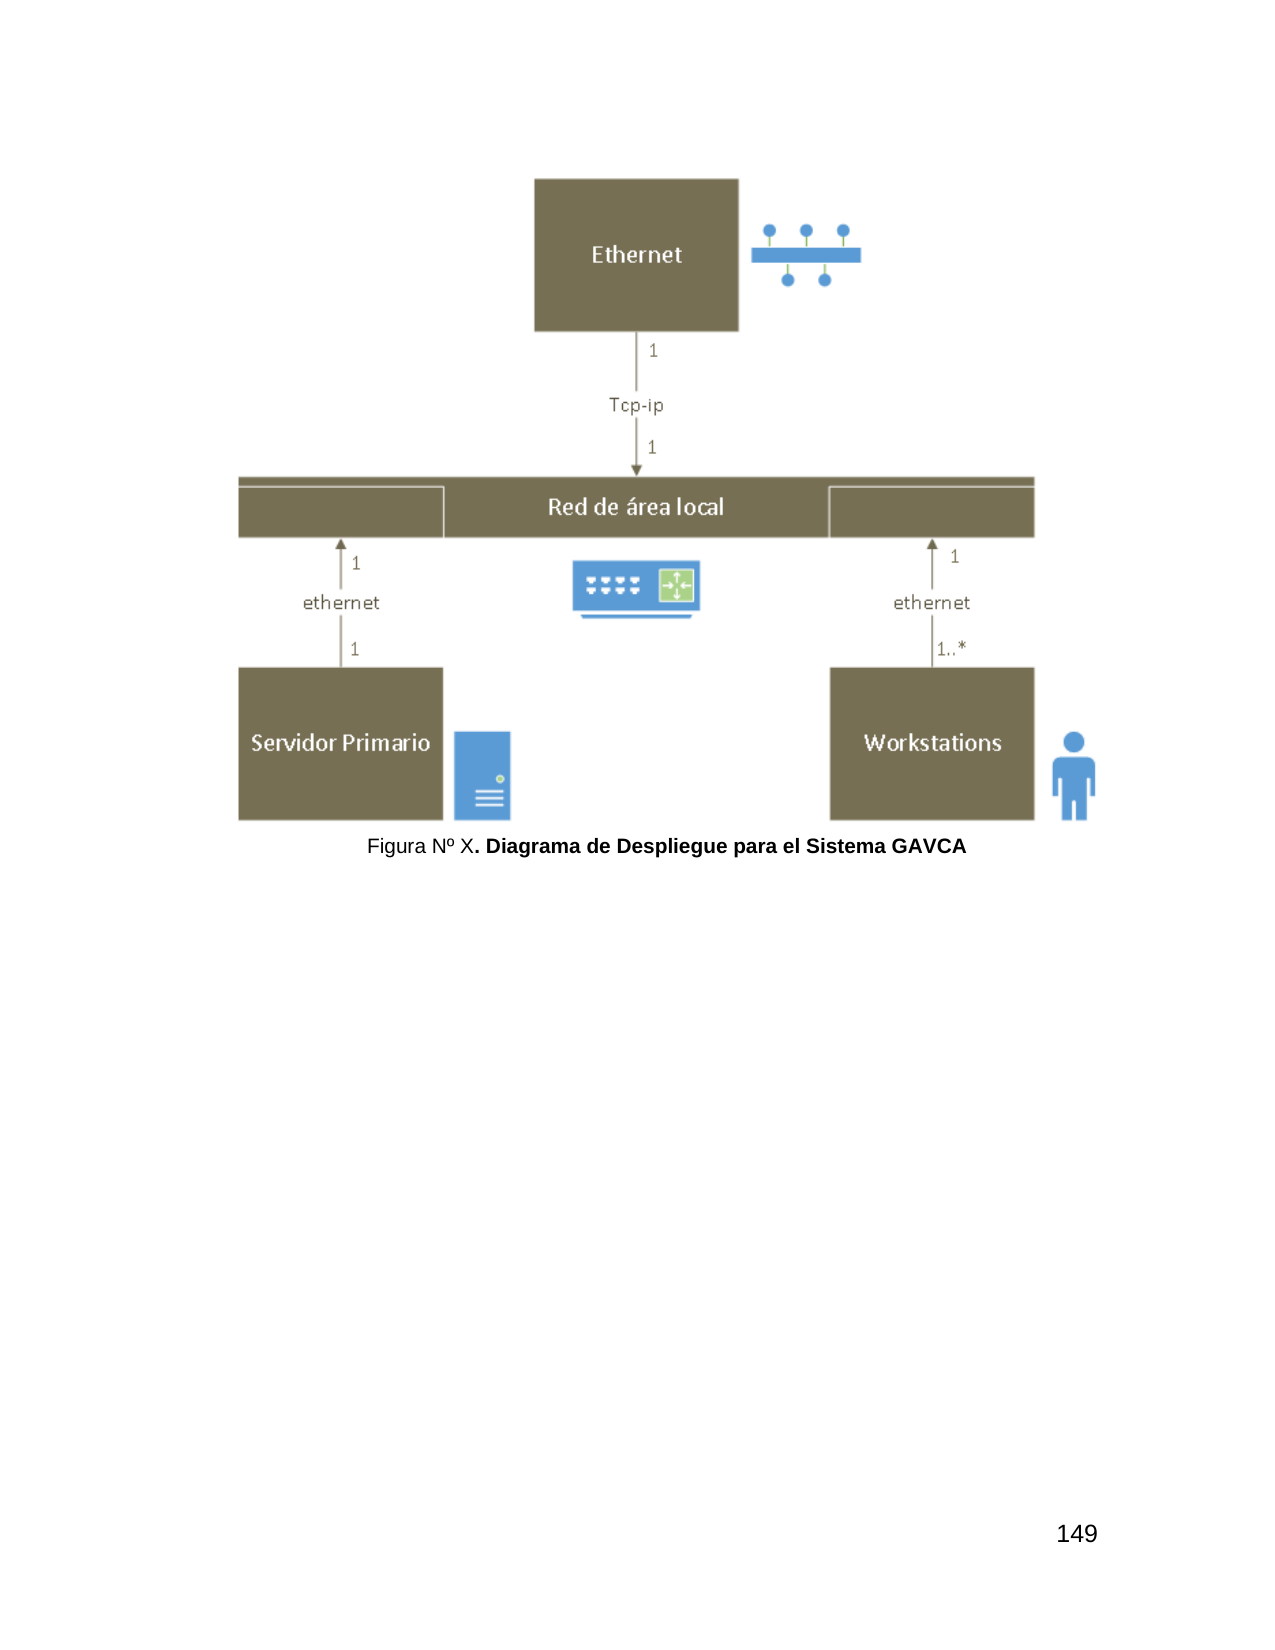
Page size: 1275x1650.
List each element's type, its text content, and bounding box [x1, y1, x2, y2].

picture [236, 177, 1098, 822]
text Figura Nº X. Diagrama de Despliegue para el Sistema GAVCA [236, 834, 1098, 858]
